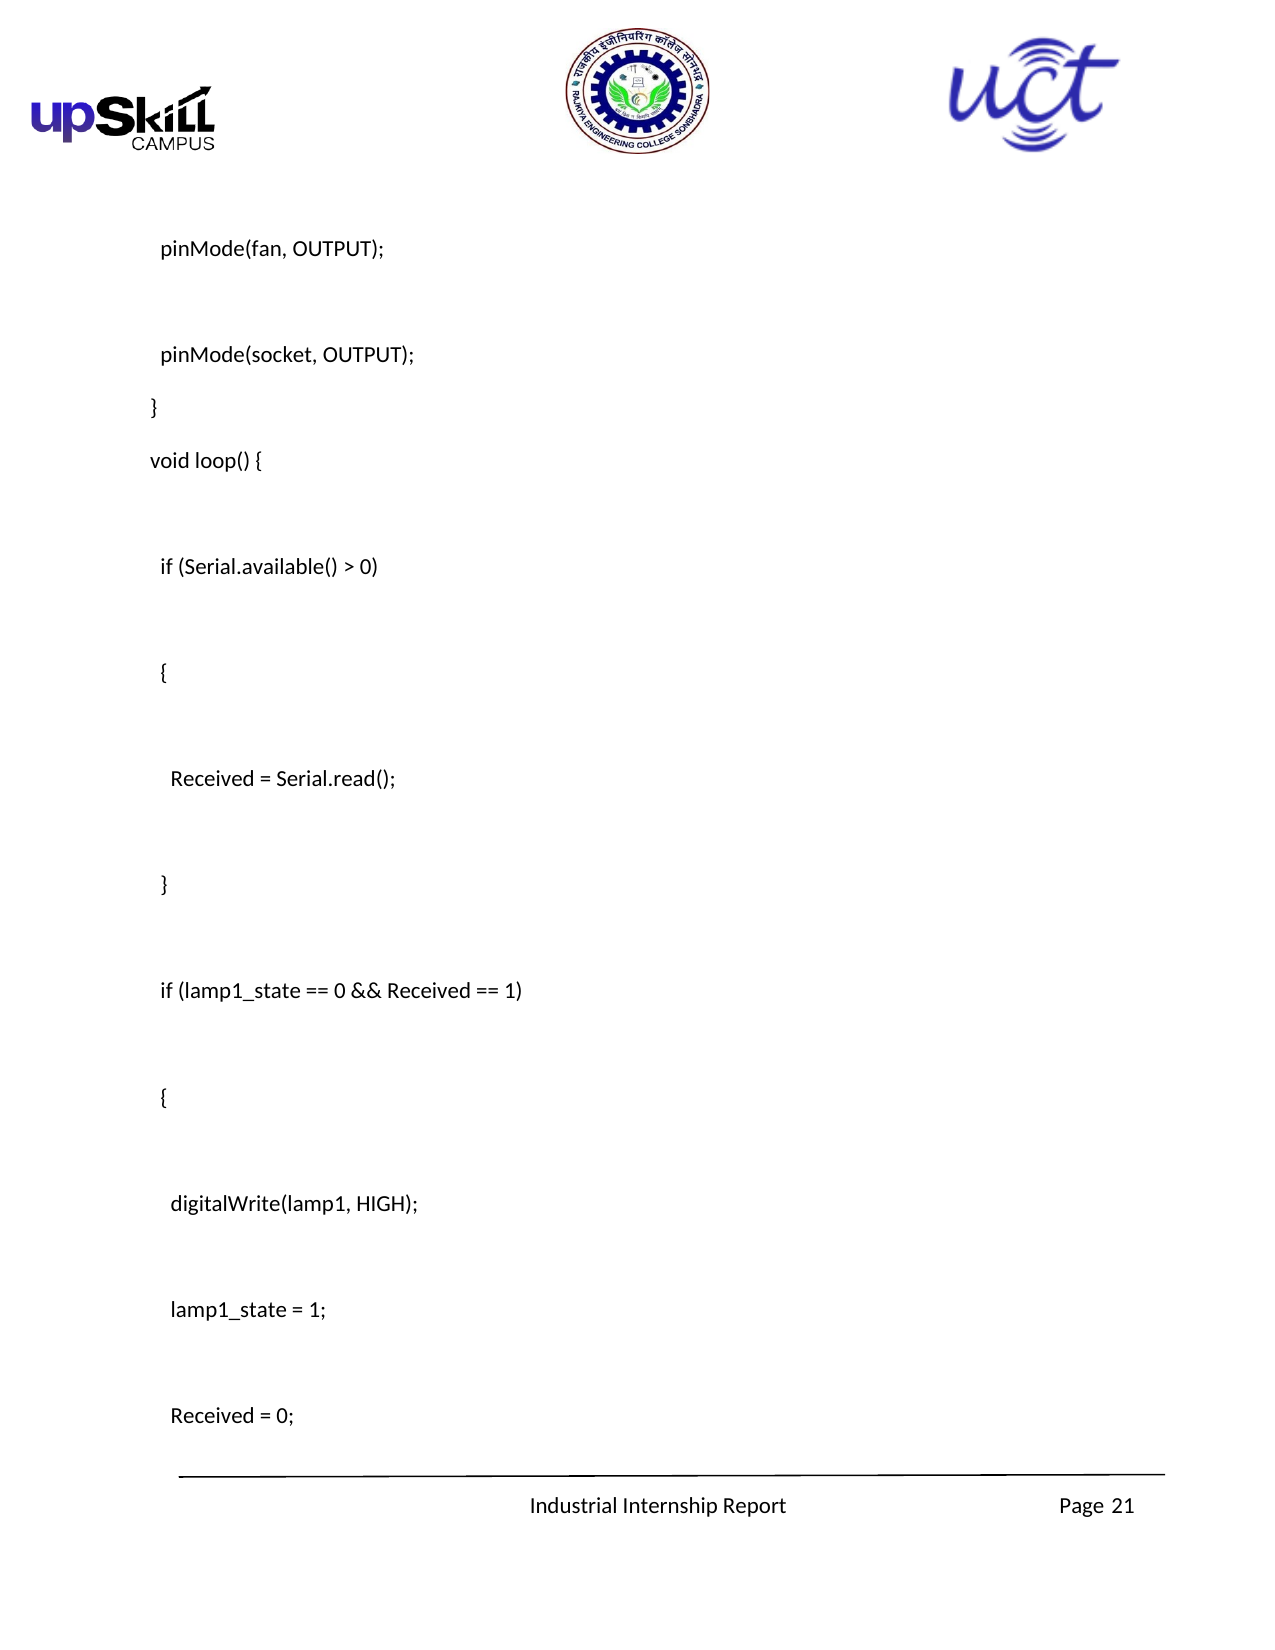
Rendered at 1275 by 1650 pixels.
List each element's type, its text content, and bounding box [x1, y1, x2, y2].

text if (lamp1_state == 0 && Received == 1) [150, 977, 1134, 1005]
text lamp1_state = 1; [150, 1295, 1134, 1323]
text } [150, 871, 1134, 899]
text Received = Serial.read(); [150, 764, 1134, 793]
text pinMode(socket, OUTPUT); [150, 340, 1134, 368]
text { [150, 658, 1134, 687]
picture [565, 28, 710, 154]
text if (Serial.available() > 0) [150, 552, 1134, 581]
text digitalWrite(lamp1, HIGH); [150, 1189, 1134, 1217]
picture [0, 73, 246, 154]
text void loop() { [150, 446, 1134, 474]
text } [150, 393, 1134, 421]
picture [946, 28, 1125, 154]
text { [150, 1083, 1134, 1111]
text Received = 0; [150, 1401, 1134, 1429]
text pinMode(fan, OUTPUT); [150, 234, 1134, 262]
